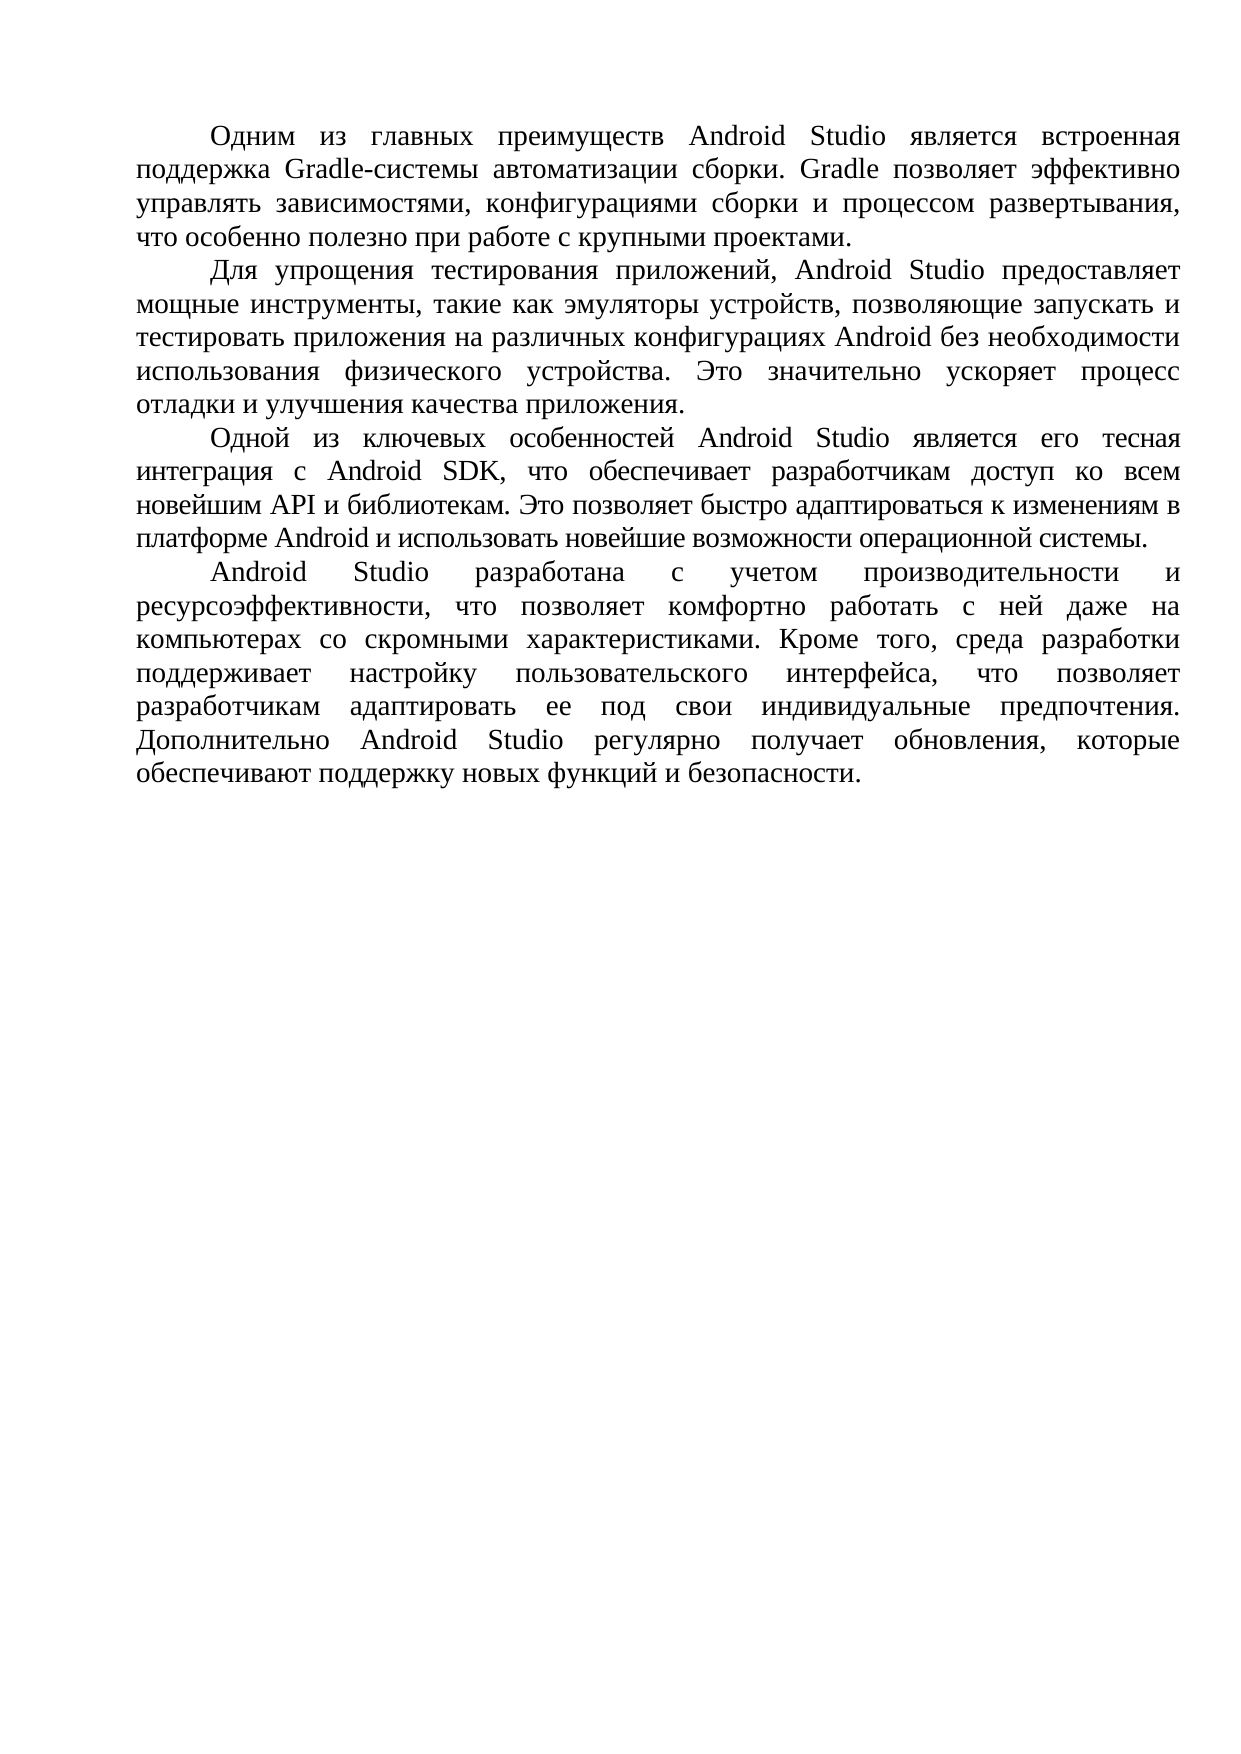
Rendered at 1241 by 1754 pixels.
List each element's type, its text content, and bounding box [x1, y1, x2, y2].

text Одним из главных преимуществ Android Studio является встроенная поддержка Gradle-системы автоматизации сборки. Gradle позволяет эффективно управлять зависимостями, конфигурациями сборки и процессом развертывания, что особенно полезно при работе с крупными проектами. [136, 118, 1181, 252]
text Android Studio разработана с учетом производительности и ресурсоэффективности, что позволяет комфортно работать с ней даже на компьютерах со скромными характеристиками. Кроме того, среда разработки поддерживает настройку пользовательского интерфейса, что позволяет разработчикам адаптировать ее под свои индивидуальные предпочтения. Дополнительно Android Studio регулярно получает обновления, которые обеспечивают поддержку новых функций и безопасности. [136, 554, 1181, 789]
text Для упрощения тестирования приложений, Android Studio предоставляет мощные инструменты, такие как эмуляторы устройств, позволяющие запускать и тестировать приложения на различных конфигурациях Android без необходимости использования физического устройства. Это значительно ускоряет процесс отладки и улучшения качества приложения. [136, 252, 1181, 420]
text Одной из ключевых особенностей Android Studio является его тесная интеграция с Android SDK, что обеспечивает разработчикам доступ ко всем новейшим API и библиотекам. Это позволяет быстро адаптироваться к изменениям в платформе Android и использовать новейшие возможности операционной системы. [136, 420, 1181, 554]
